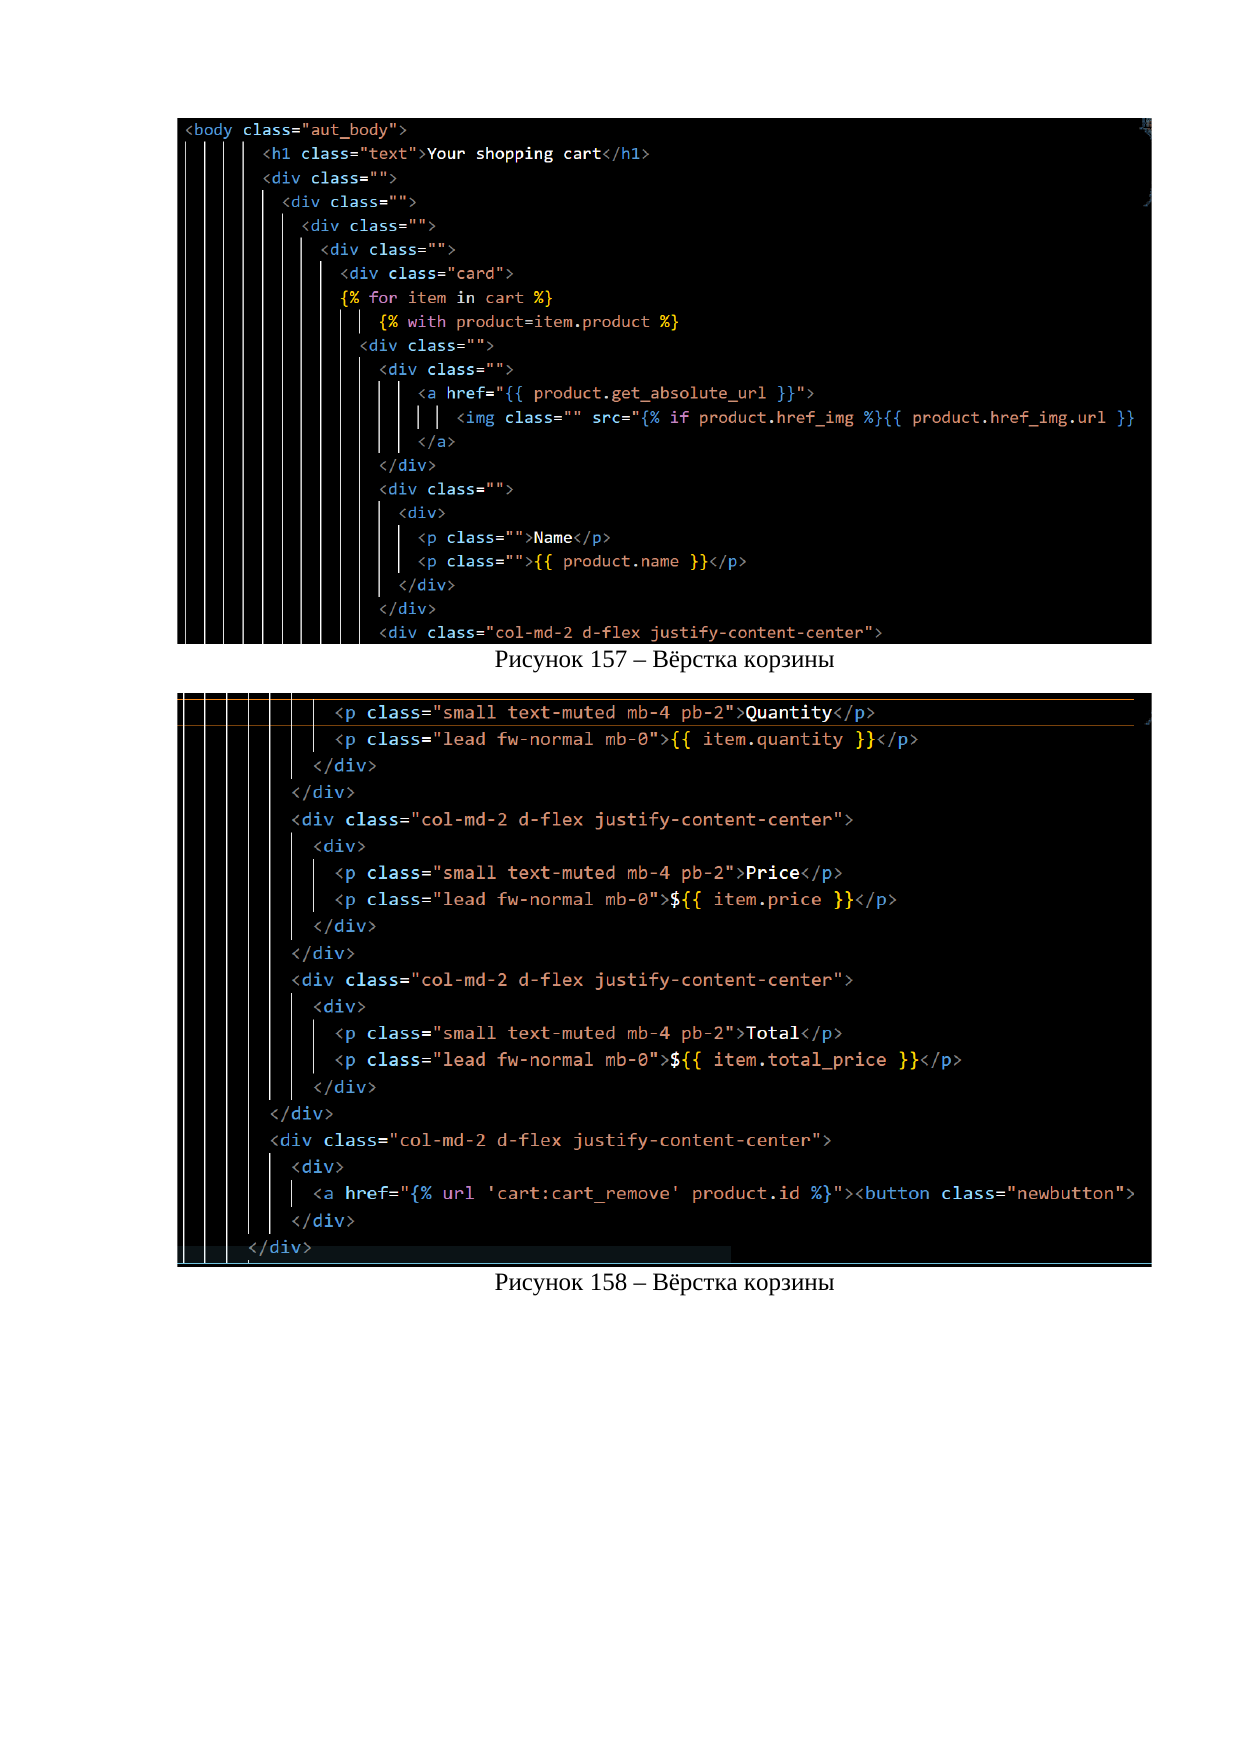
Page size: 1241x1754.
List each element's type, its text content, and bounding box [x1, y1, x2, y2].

text Рисунок 158 – Вёрстка корзины [177, 1267, 1152, 1296]
text Рисунок 157 – Вёрстка корзины [177, 644, 1152, 673]
picture [177, 118, 1152, 644]
picture [177, 693, 1152, 1267]
